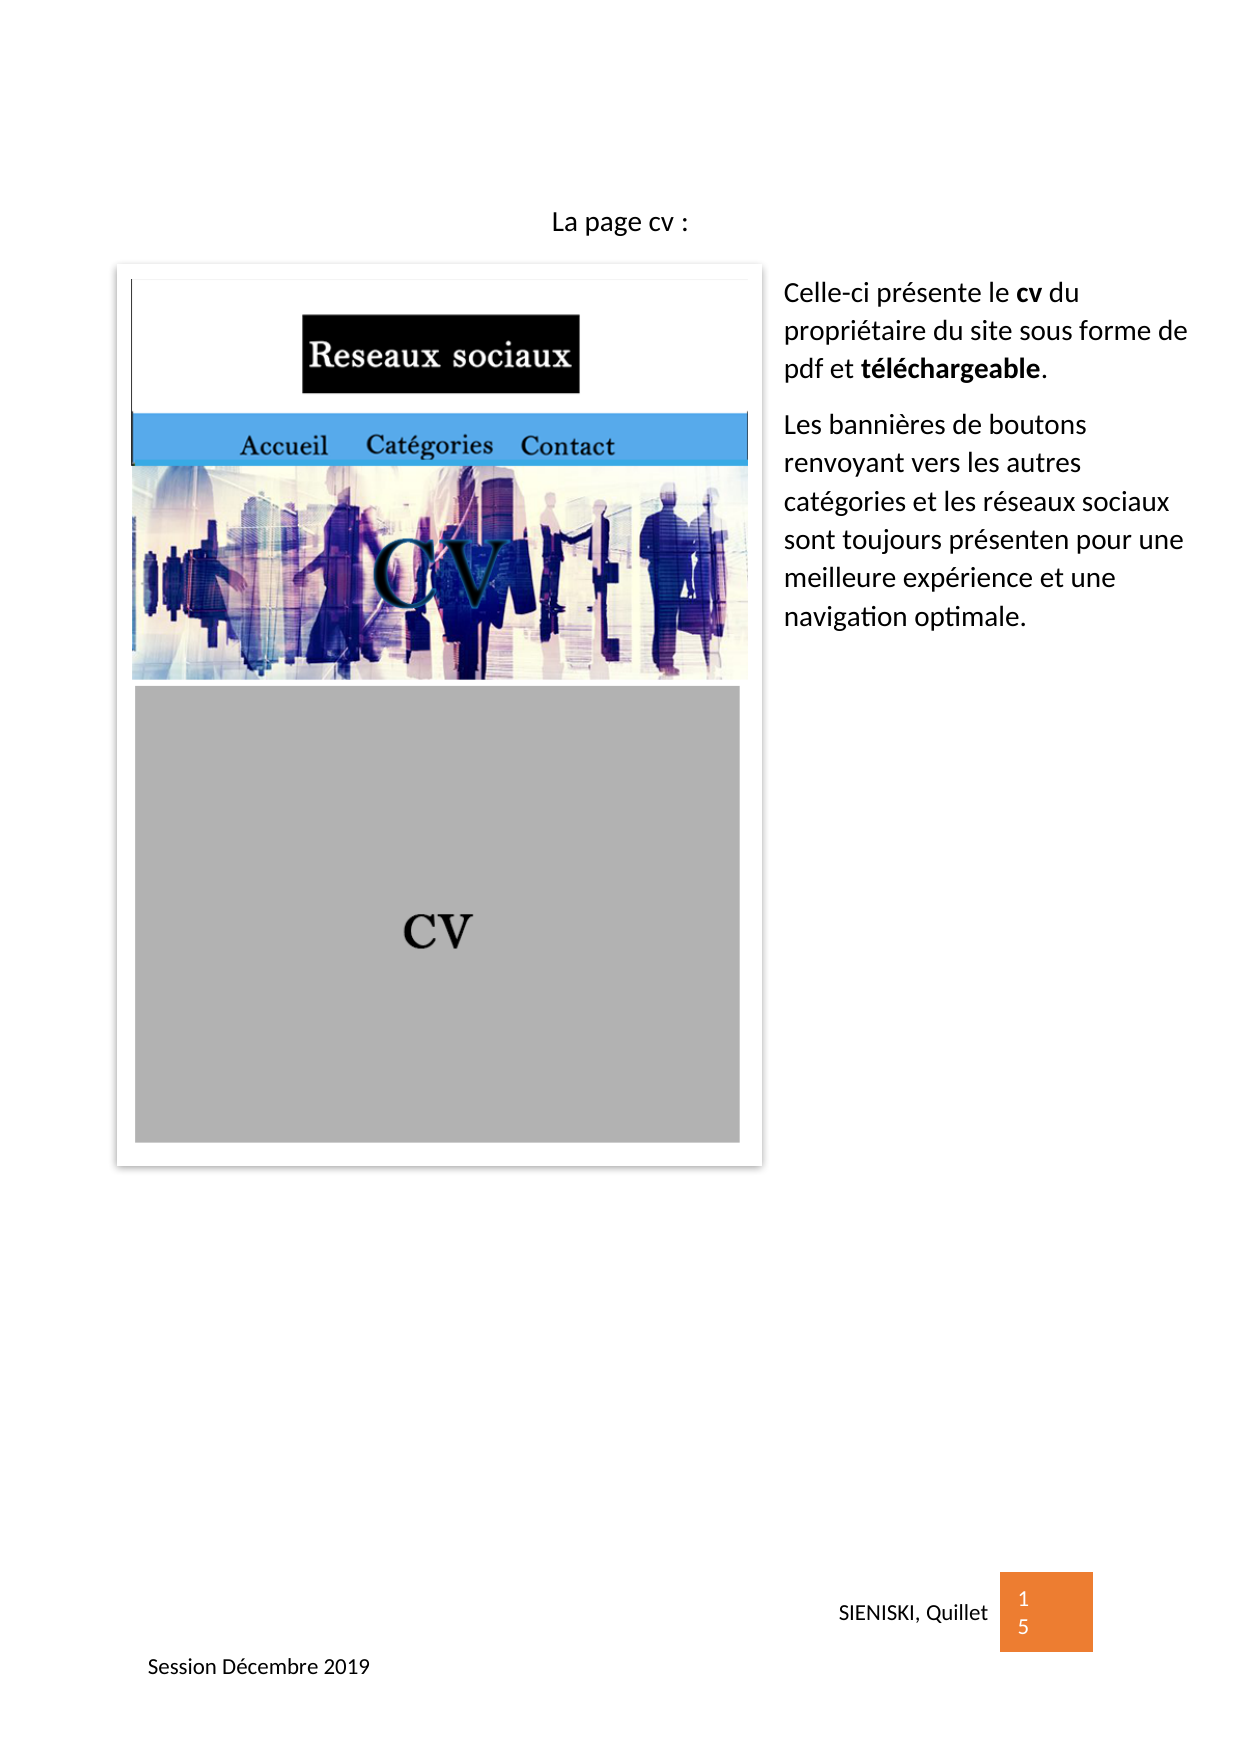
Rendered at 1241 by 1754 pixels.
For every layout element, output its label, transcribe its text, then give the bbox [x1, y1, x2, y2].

text La page cv : [148, 203, 1093, 238]
picture [131, 279, 748, 1151]
